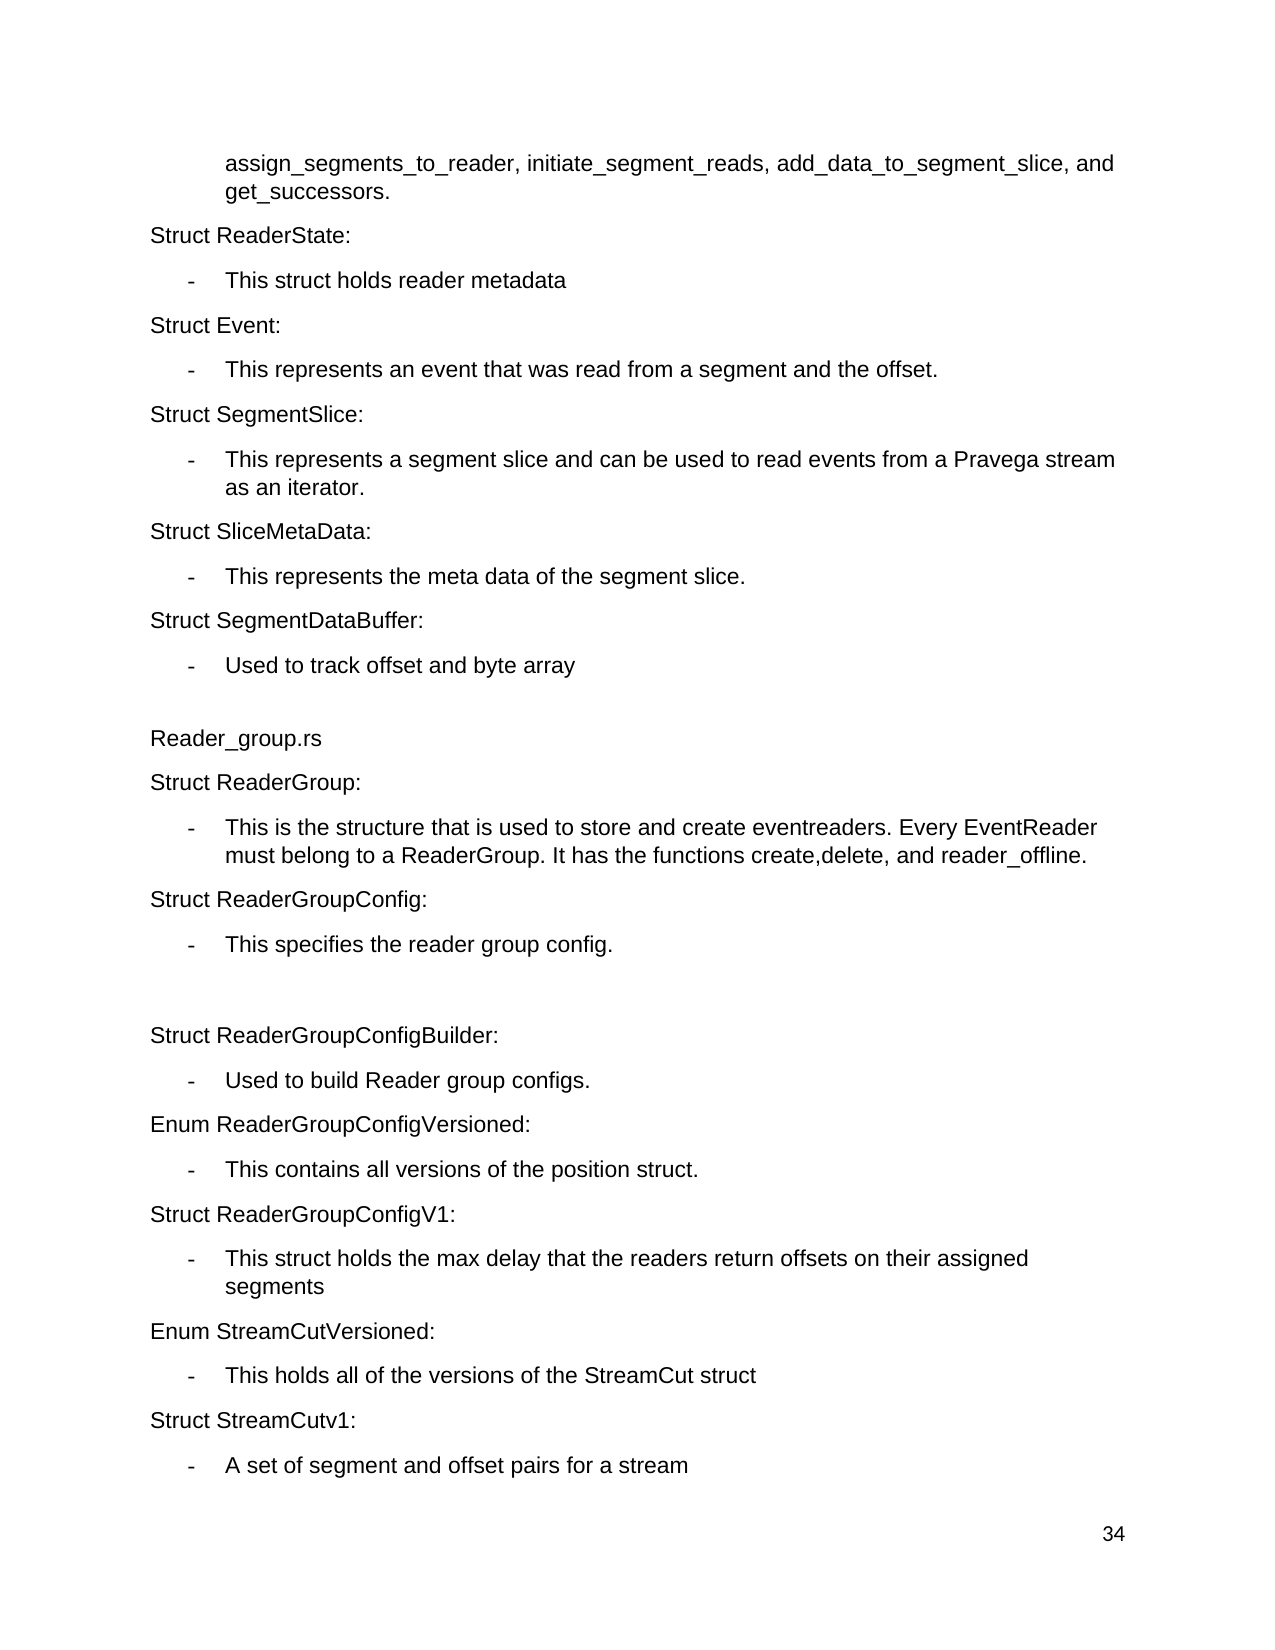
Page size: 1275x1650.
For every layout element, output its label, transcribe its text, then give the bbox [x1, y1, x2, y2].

text Struct StreamCutv1: [150, 1407, 1125, 1433]
list This represents a segment slice and can be used to read events from a Pravega stream as an iterator. [187, 446, 1125, 500]
text Struct ReaderState: [150, 222, 1125, 249]
text Reader_group.rs [150, 725, 1125, 751]
list This represents the meta data of the segment slice. [187, 563, 1125, 589]
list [187, 150, 1125, 204]
list Used to build Reader group configs. [187, 1067, 1125, 1093]
list This struct holds the max delay that the readers return offsets on their assigned segments [187, 1245, 1125, 1299]
list This holds all of the versions of the StreamCut struct [187, 1362, 1125, 1389]
list This struct holds reader metadata [187, 267, 1125, 293]
text Struct SegmentSlice: [150, 401, 1125, 427]
list This contains all versions of the position struct. [187, 1156, 1125, 1182]
text Struct Event: [150, 312, 1125, 338]
text Enum ReaderGroupConfigVersioned: [150, 1111, 1125, 1138]
text Struct ReaderGroupConfigBuilder: [150, 1022, 1125, 1048]
list This represents an event that was read from a segment and the offset. [187, 356, 1125, 383]
list Used to track offset and byte array [187, 652, 1125, 678]
text Struct SegmentDataBuffer: [150, 607, 1125, 634]
text Struct ReaderGroupConfig: [150, 886, 1125, 913]
text Struct ReaderGroup: [150, 769, 1125, 796]
list A set of segment and offset pairs for a stream [187, 1452, 1125, 1478]
text Struct ReaderGroupConfigV1: [150, 1201, 1125, 1227]
list This is the structure that is used to store and create eventreaders. Every EventReader must belong to a ReaderGroup. It has the functions create,delete, and reader_offline. [187, 814, 1125, 868]
list This specifies the reader group config. [187, 931, 1125, 957]
text Struct SliceMetaData: [150, 518, 1125, 544]
text Enum StreamCutVersioned: [150, 1318, 1125, 1344]
